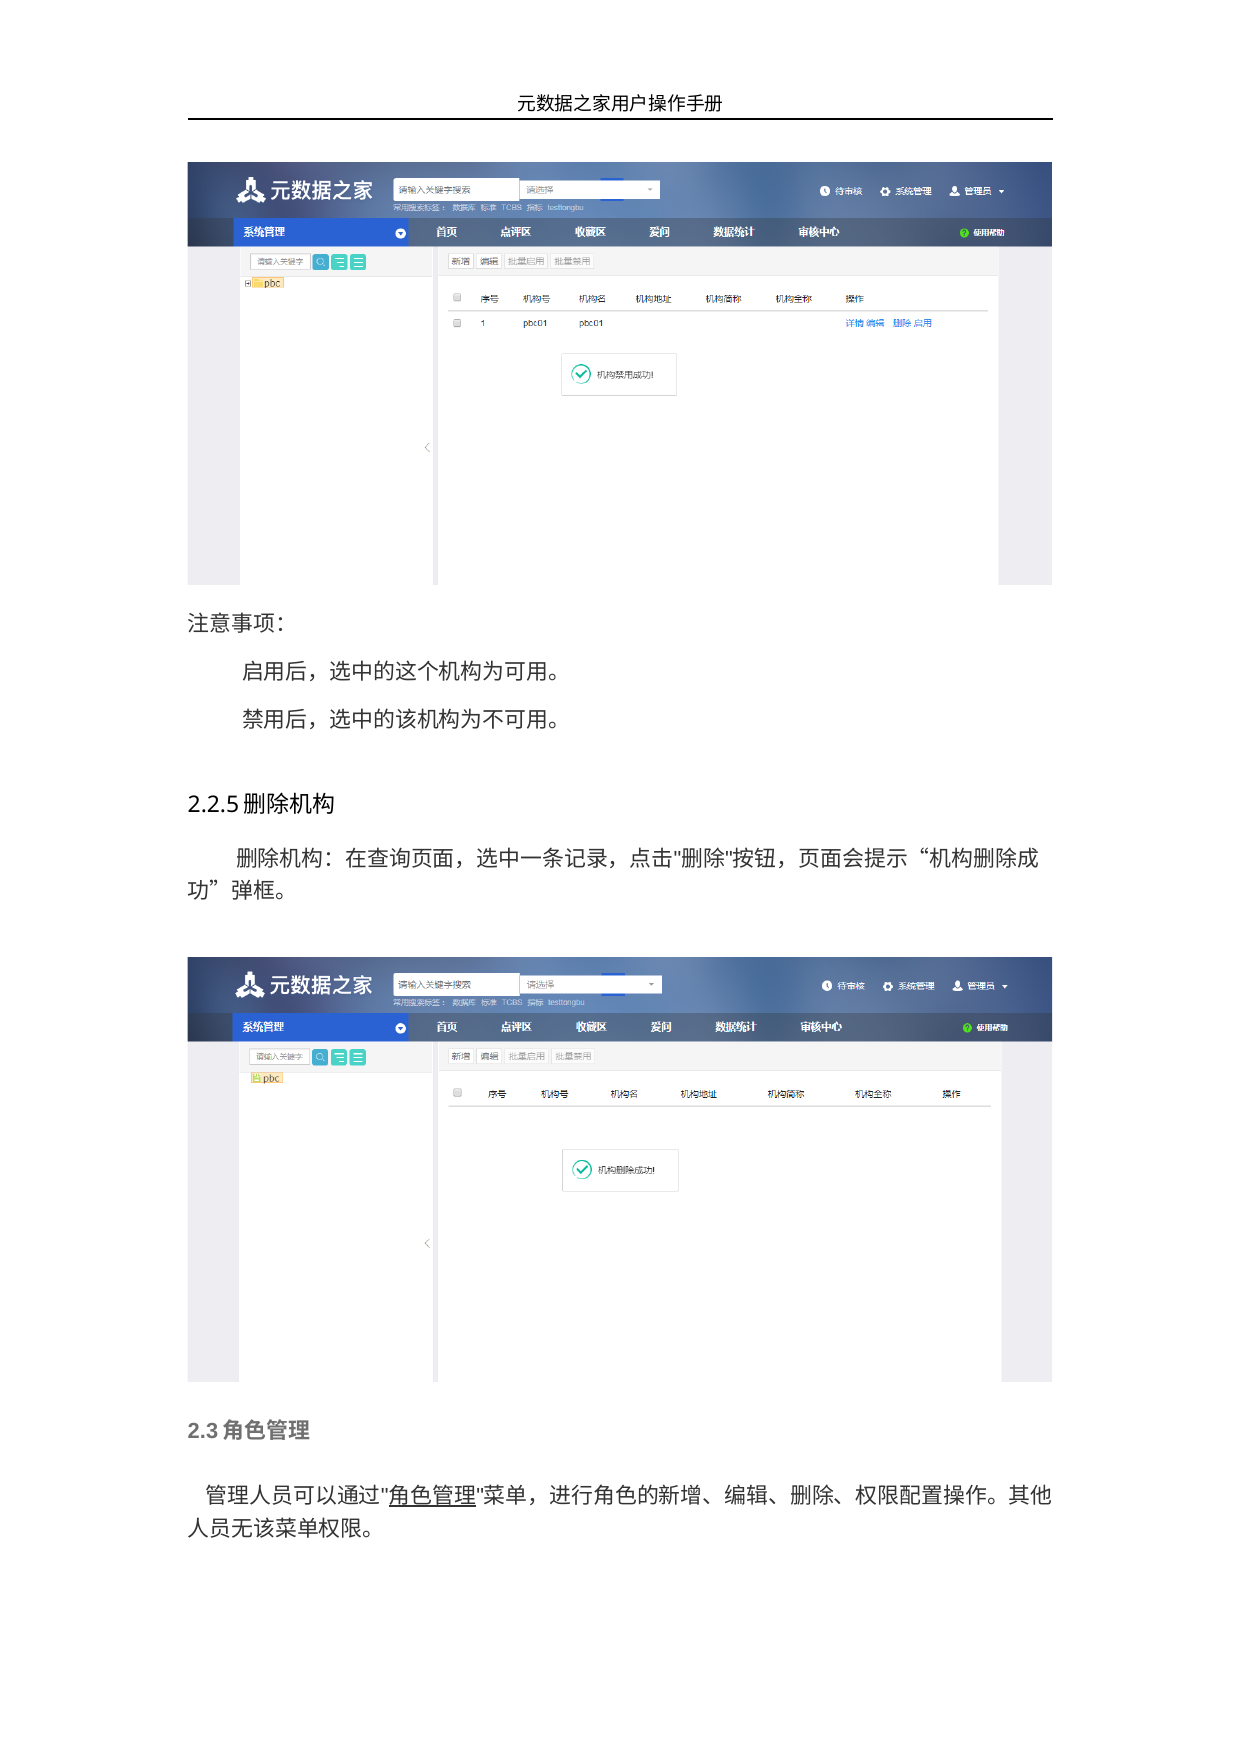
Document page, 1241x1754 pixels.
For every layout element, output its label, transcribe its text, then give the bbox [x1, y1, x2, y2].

subtitle 2.3角色管理 [187, 1413, 1053, 1444]
picture [187, 162, 1052, 585]
text 禁用后，选中的该机构为不可用。 [187, 702, 1053, 734]
text 管理人员可以通过"角色管理"菜单，进行角色的新增、编辑、删除、权限配置操作。其他人员无该菜单权限。 [187, 1478, 1053, 1543]
text 2.2.5删除机构 [187, 786, 1053, 819]
picture [187, 957, 1053, 1382]
text 删除机构：在查询页面，选中一条记录，点击"删除"按钮，页面会提示“机构删除成功”弹框。 [187, 840, 1053, 905]
text 注意事项： [187, 605, 1053, 638]
text 启用后，选中的这个机构为可用。 [187, 653, 1053, 686]
